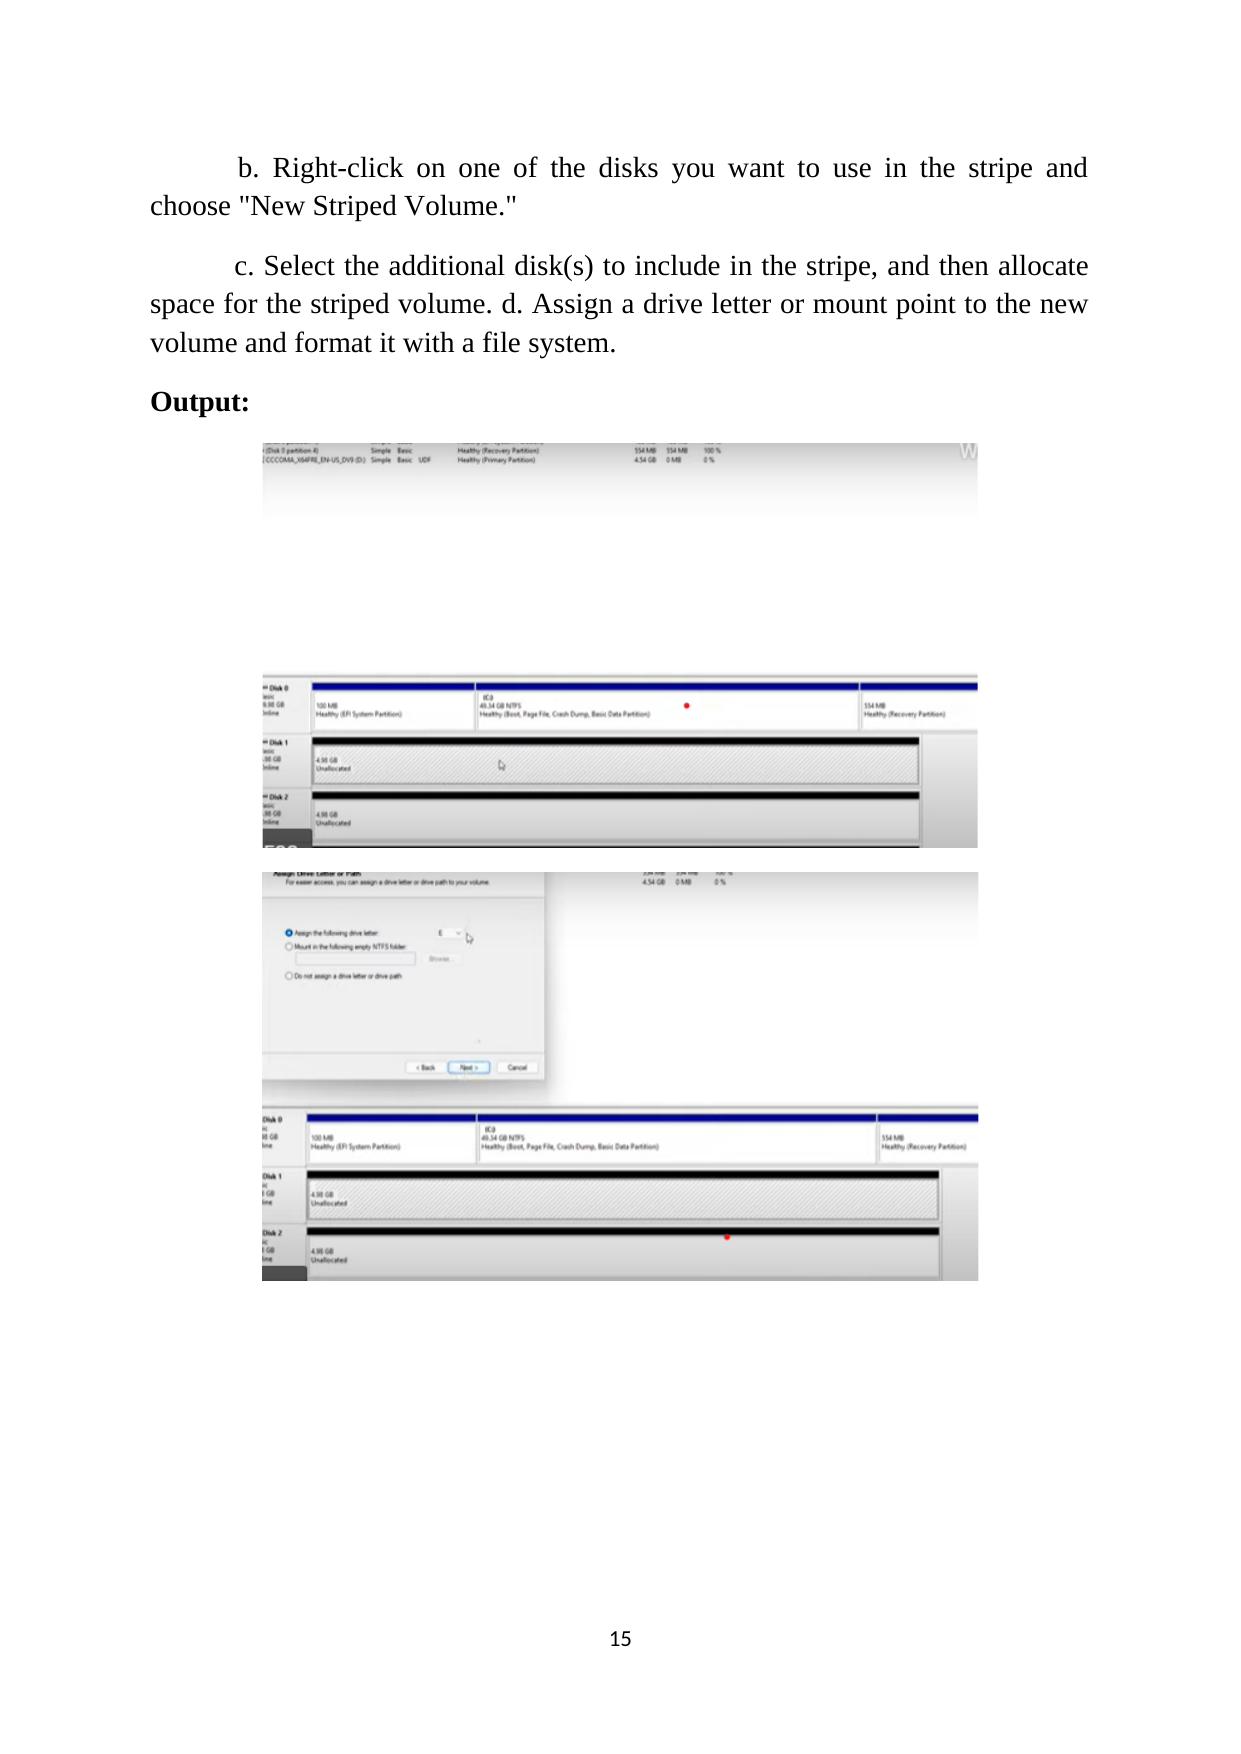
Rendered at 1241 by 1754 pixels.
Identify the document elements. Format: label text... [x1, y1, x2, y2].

picture [262, 872, 979, 1281]
text Output: [150, 384, 1090, 418]
text b. Right-click on one of the disks you want to use in the stripe and choose "New Striped Volume." [150, 150, 1090, 222]
text c. Select the additional disk(s) to include in the stripe, and then allocate space for the striped volume. d. Assign a drive letter or mount point to the new volume and format it with a file system. [150, 248, 1090, 358]
picture [262, 443, 978, 848]
